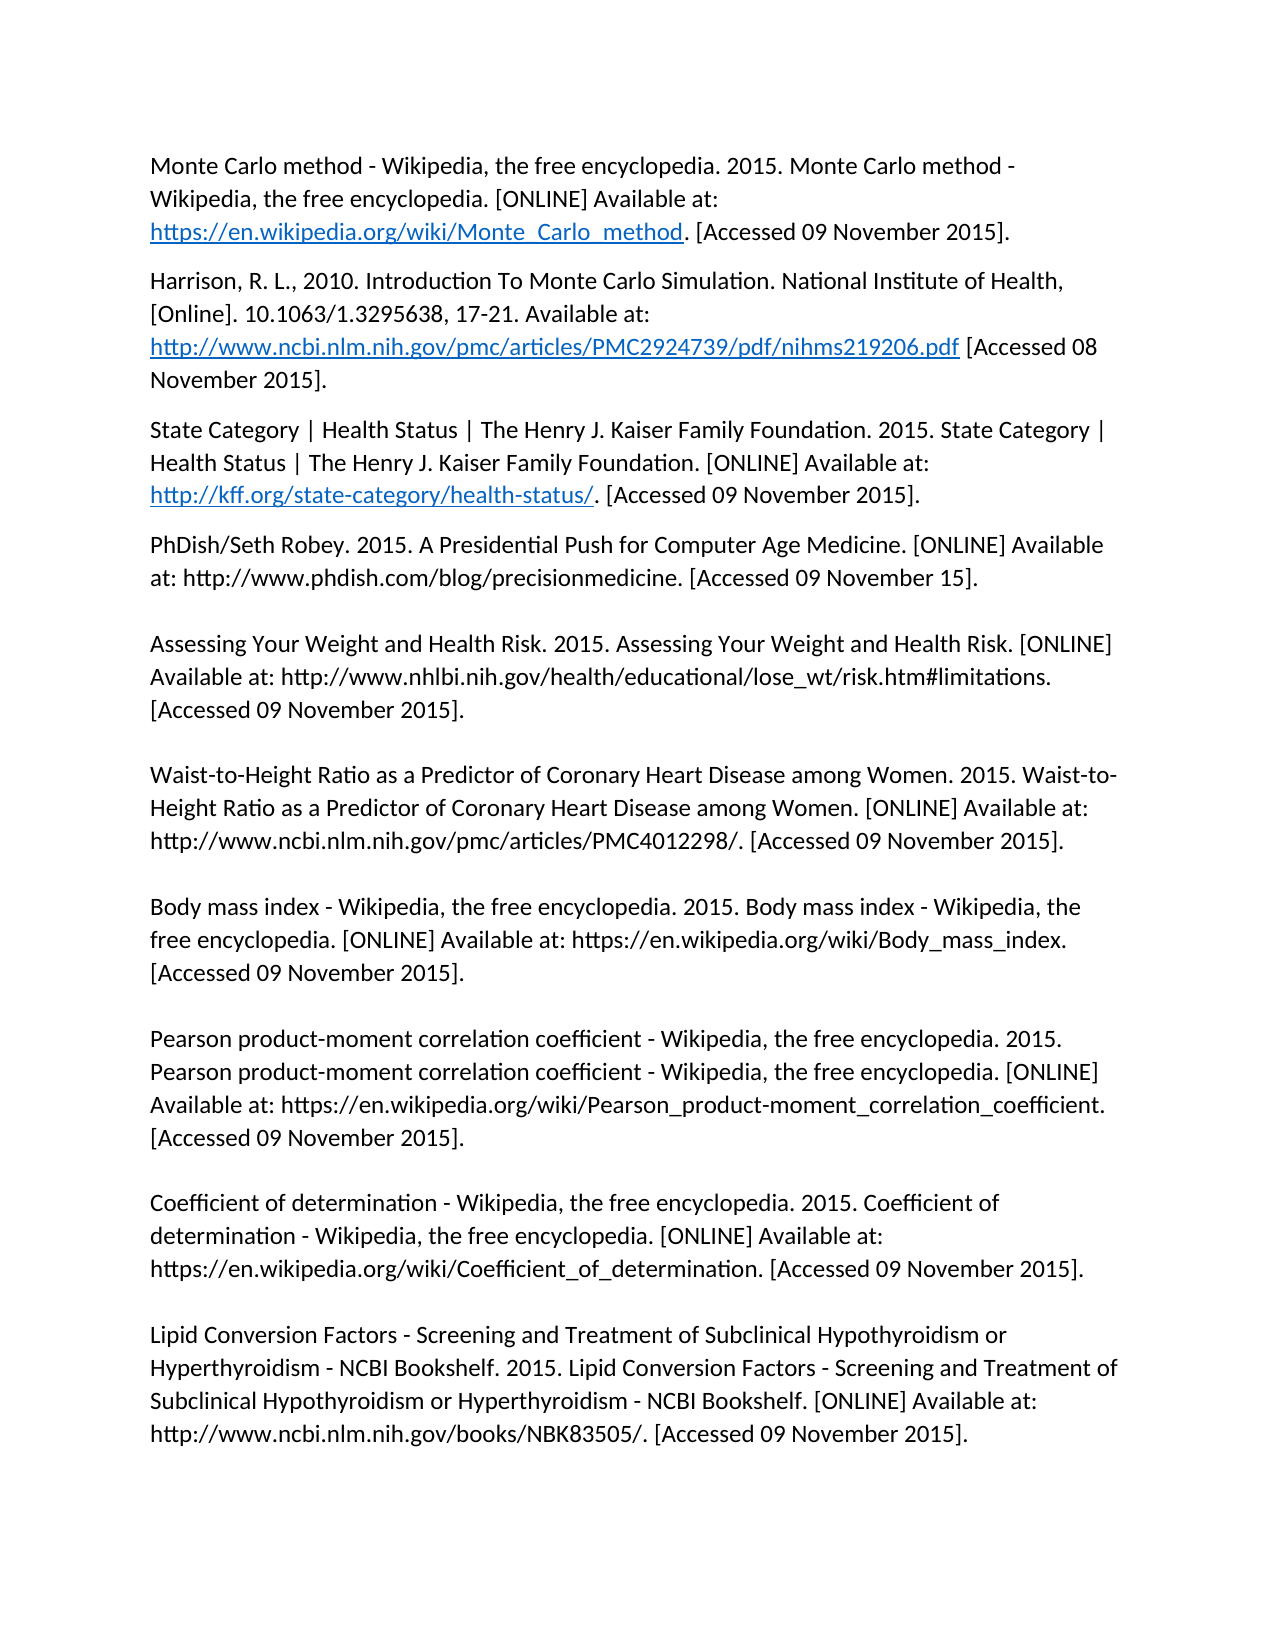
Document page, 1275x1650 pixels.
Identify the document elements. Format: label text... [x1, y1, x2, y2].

text Monte Carlo method - Wikipedia, the free encyclopedia. 2015. Monte Carlo method - Wikipedia, the free encyclopedia. [ONLINE] Available at: https://en.wikipedia.org/wiki/Monte_Carlo_method. [Accessed 09 November 2015]. [150, 150, 1125, 246]
text Harrison, R. L., 2010. Introduction To Monte Carlo Simulation. National Institute of Health, [Online]. 10.1063/1.3295638, 17-21. Available at: http://www.ncbi.nlm.nih.gov/pmc/articles/PMC2924739/pdf/nihms219206.pdf [Accessed 08 November 2015]. [150, 265, 1125, 395]
text State Category | Health Status | The Henry J. Kaiser Family Foundation. 2015. State Category | Health Status | The Henry J. Kaiser Family Foundation. [ONLINE] Available at: http://kff.org/state-category/health-status/. [Accessed 09 November 2015]. [150, 414, 1125, 510]
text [150, 529, 1125, 1481]
